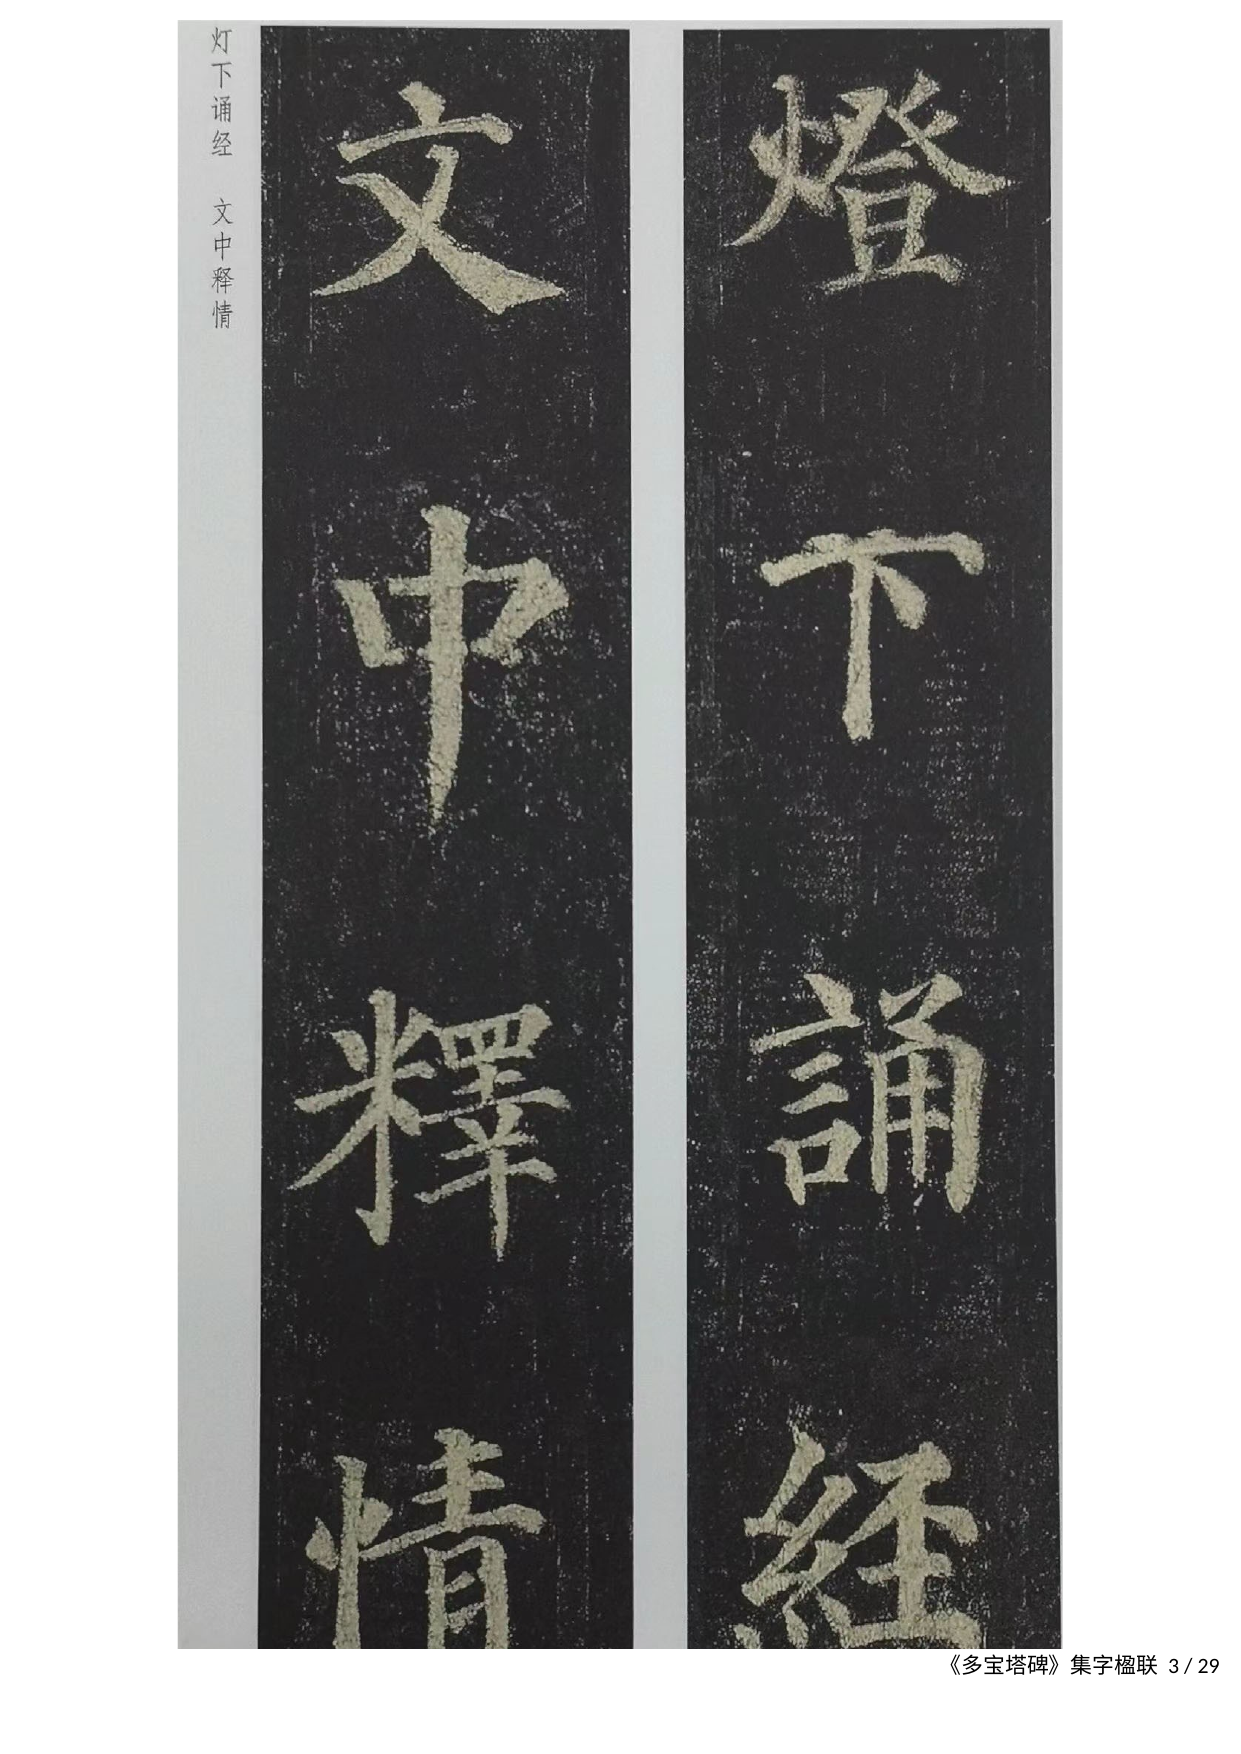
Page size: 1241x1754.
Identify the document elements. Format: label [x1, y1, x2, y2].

picture [177, 20, 1063, 1649]
